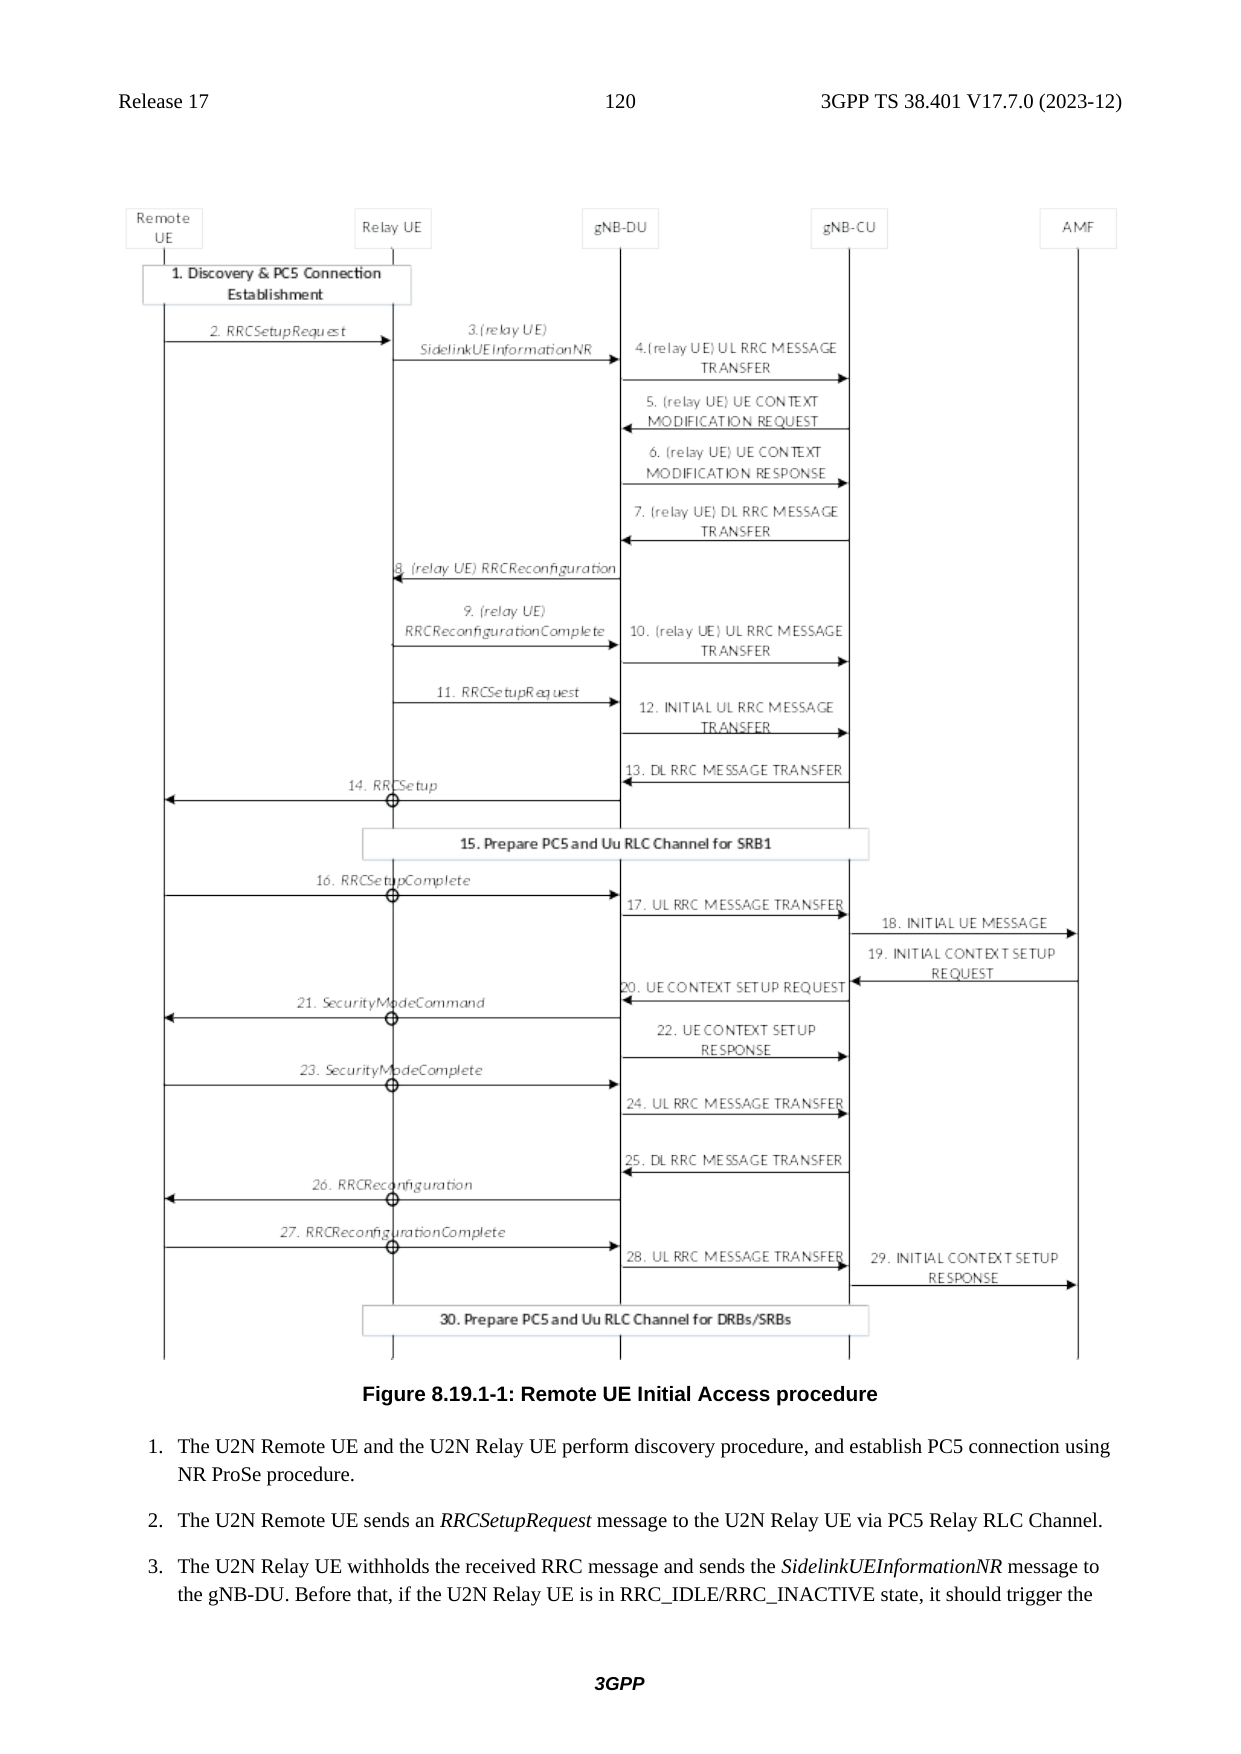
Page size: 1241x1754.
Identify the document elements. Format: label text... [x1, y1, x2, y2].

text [148, 1554, 1122, 1606]
text 1. The U2N Remote UE and the U2N Relay UE perform discovery procedure, and establish PC5 connection using NR ProSe procedure. [148, 1434, 1122, 1486]
text 2. The U2N Remote UE sends an RRCSetupRequest message to the U2N Relay UE via PC5 Relay RLC Channel. [148, 1508, 1122, 1532]
text Figure 8.19.1-1: Remote UE Initial Access procedure [118, 1382, 1122, 1406]
